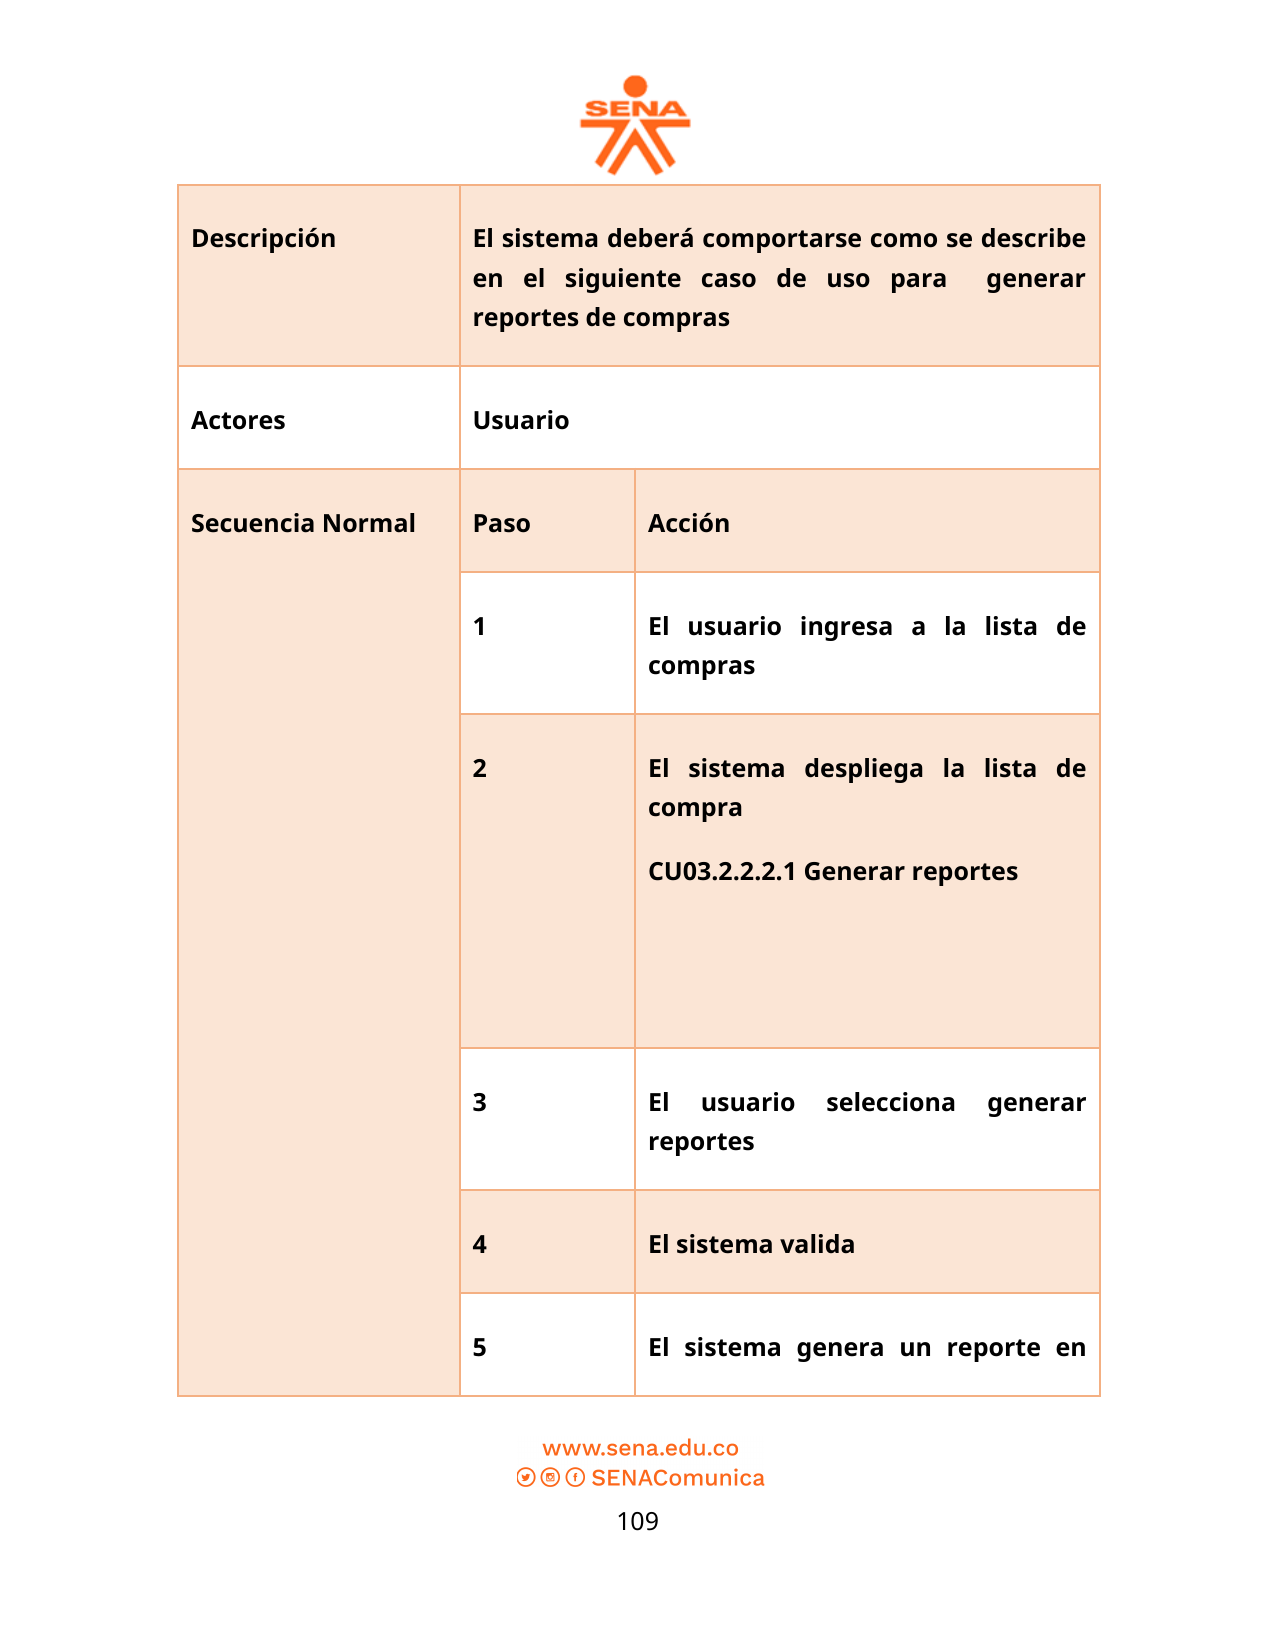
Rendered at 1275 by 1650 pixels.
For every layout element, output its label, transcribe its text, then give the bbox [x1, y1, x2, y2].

table_cell 3 [461, 1049, 634, 1189]
table_cell Descripción [179, 186, 459, 365]
table_cell El usuario selecciona generar reportes [636, 1049, 1099, 1189]
table_cell Acción [636, 470, 1099, 571]
table_cell 4 [461, 1191, 634, 1292]
table_cell Secuencia Normal [179, 470, 459, 1395]
table_cell El usuario ingresa a la lista de compras [636, 573, 1099, 713]
table_cell Usuario [461, 367, 1099, 468]
table_cell 2 [461, 715, 634, 1047]
table_cell El sistema genera un reporte en pdf o en documento Excel [636, 1294, 1099, 1395]
table_cell El sistema deberá comportarse como se describe en el siguiente caso de uso para generar reportes de compras [461, 186, 1099, 365]
table_cell Paso [461, 470, 634, 571]
picture [517, 1436, 765, 1487]
table_cell 1 [461, 573, 634, 713]
table_cell El sistema despliega la lista de compra CU03.2.2.2.1 Generar reportes [636, 715, 1099, 1047]
picture [573, 73, 702, 184]
table_cell El sistema valida [636, 1191, 1099, 1292]
table_cell Actores [179, 367, 459, 468]
table_cell 5 [461, 1294, 634, 1395]
